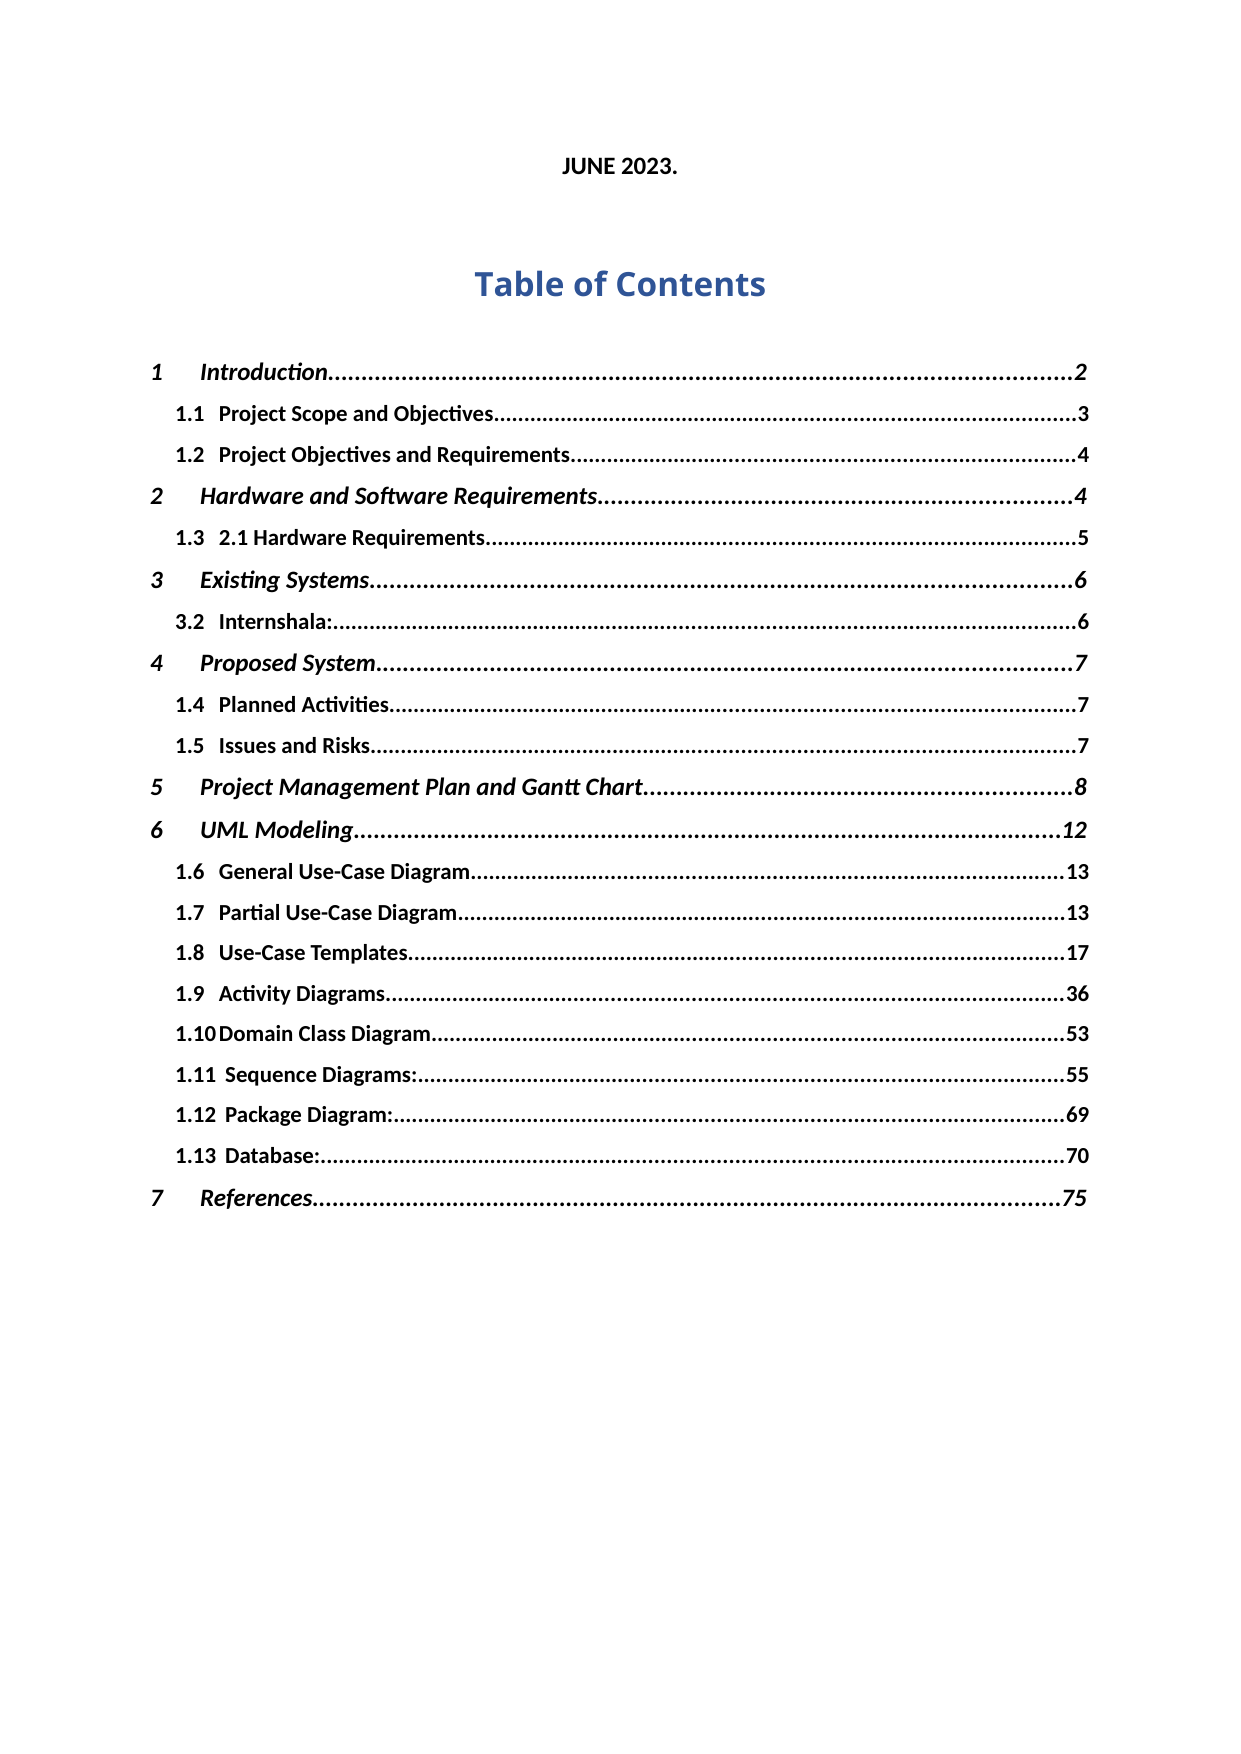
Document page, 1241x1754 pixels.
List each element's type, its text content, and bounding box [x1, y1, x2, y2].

text JUNE 2023. [150, 150, 1090, 181]
